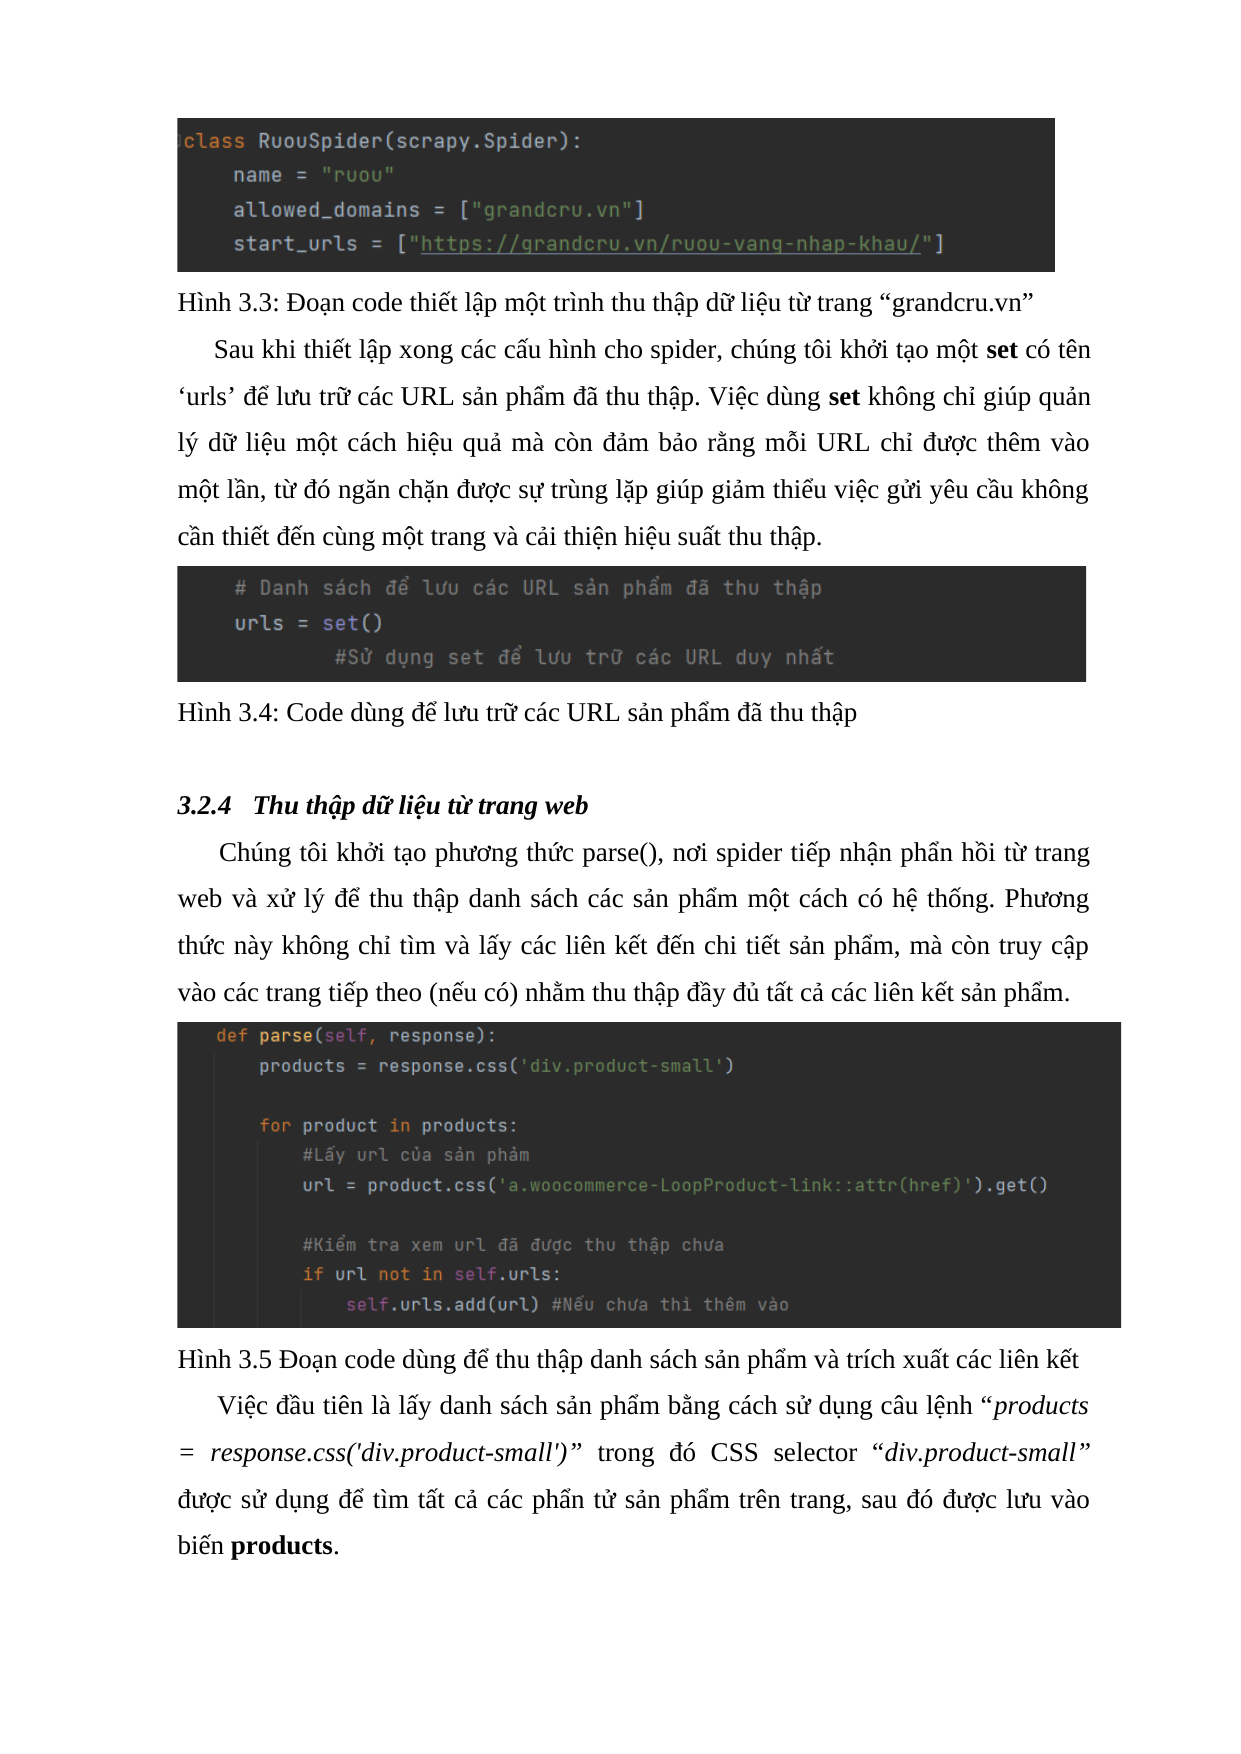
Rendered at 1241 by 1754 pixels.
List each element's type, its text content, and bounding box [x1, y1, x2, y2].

text Sau khi thiết lập xong các cấu hình cho spider, chúng tôi khởi tạo một set có tên ‘urls’ để lưu trữ các URL sản phẩm đã thu thập. Việc dùng set không chỉ giúp quản lý dữ liệu một cách hiệu quả mà còn đảm bảo rằng mỗi URL chỉ được thêm vào một lần, từ đó ngăn chặn được sự trùng lặp giúp giảm thiểu việc gửi yêu cầu không cần thiết đến cùng một trang và cải thiện hiệu suất thu thập. [177, 333, 1091, 551]
text Hình 3.5 Đoạn code dùng để thu thập danh sách sản phẩm và trích xuất các liên kết [177, 1328, 1091, 1374]
list Thu thập dữ liệu từ trang web [177, 789, 1091, 820]
text Chúng tôi khởi tạo phương thức parse(), nơi spider tiếp nhận phẩn hồi từ trang web và xử lý để thu thập danh sách các sản phẩm một cách có hệ thống. Phương thức này không chỉ tìm và lấy các liên kết đến chi tiết sản phẩm, mà còn truy cập vào các trang tiếp theo (nếu có) nhằm thu thập đầy đủ tất cả các liên kết sản phẩm. [177, 836, 1091, 1007]
text Hình 3.3: Đoạn code thiết lập một trình thu thập dữ liệu từ trang “grandcru.vn” [177, 286, 1091, 317]
picture [177, 1022, 1122, 1328]
text Việc đầu tiên là lấy danh sách sản phẩm bằng cách sử dụng câu lệnh “products = response.css('div.product-small')” trong đó CSS selector “div.product-small” được sử dụng để tìm tất cả các phẩn tử sản phẩm trên trang, sau đó được lưu vào biến products. [177, 1389, 1091, 1561]
picture [177, 118, 1055, 272]
picture [177, 566, 1087, 682]
text Hình 3.4: Code dùng để lưu trữ các URL sản phẩm đã thu thập [177, 696, 1091, 727]
